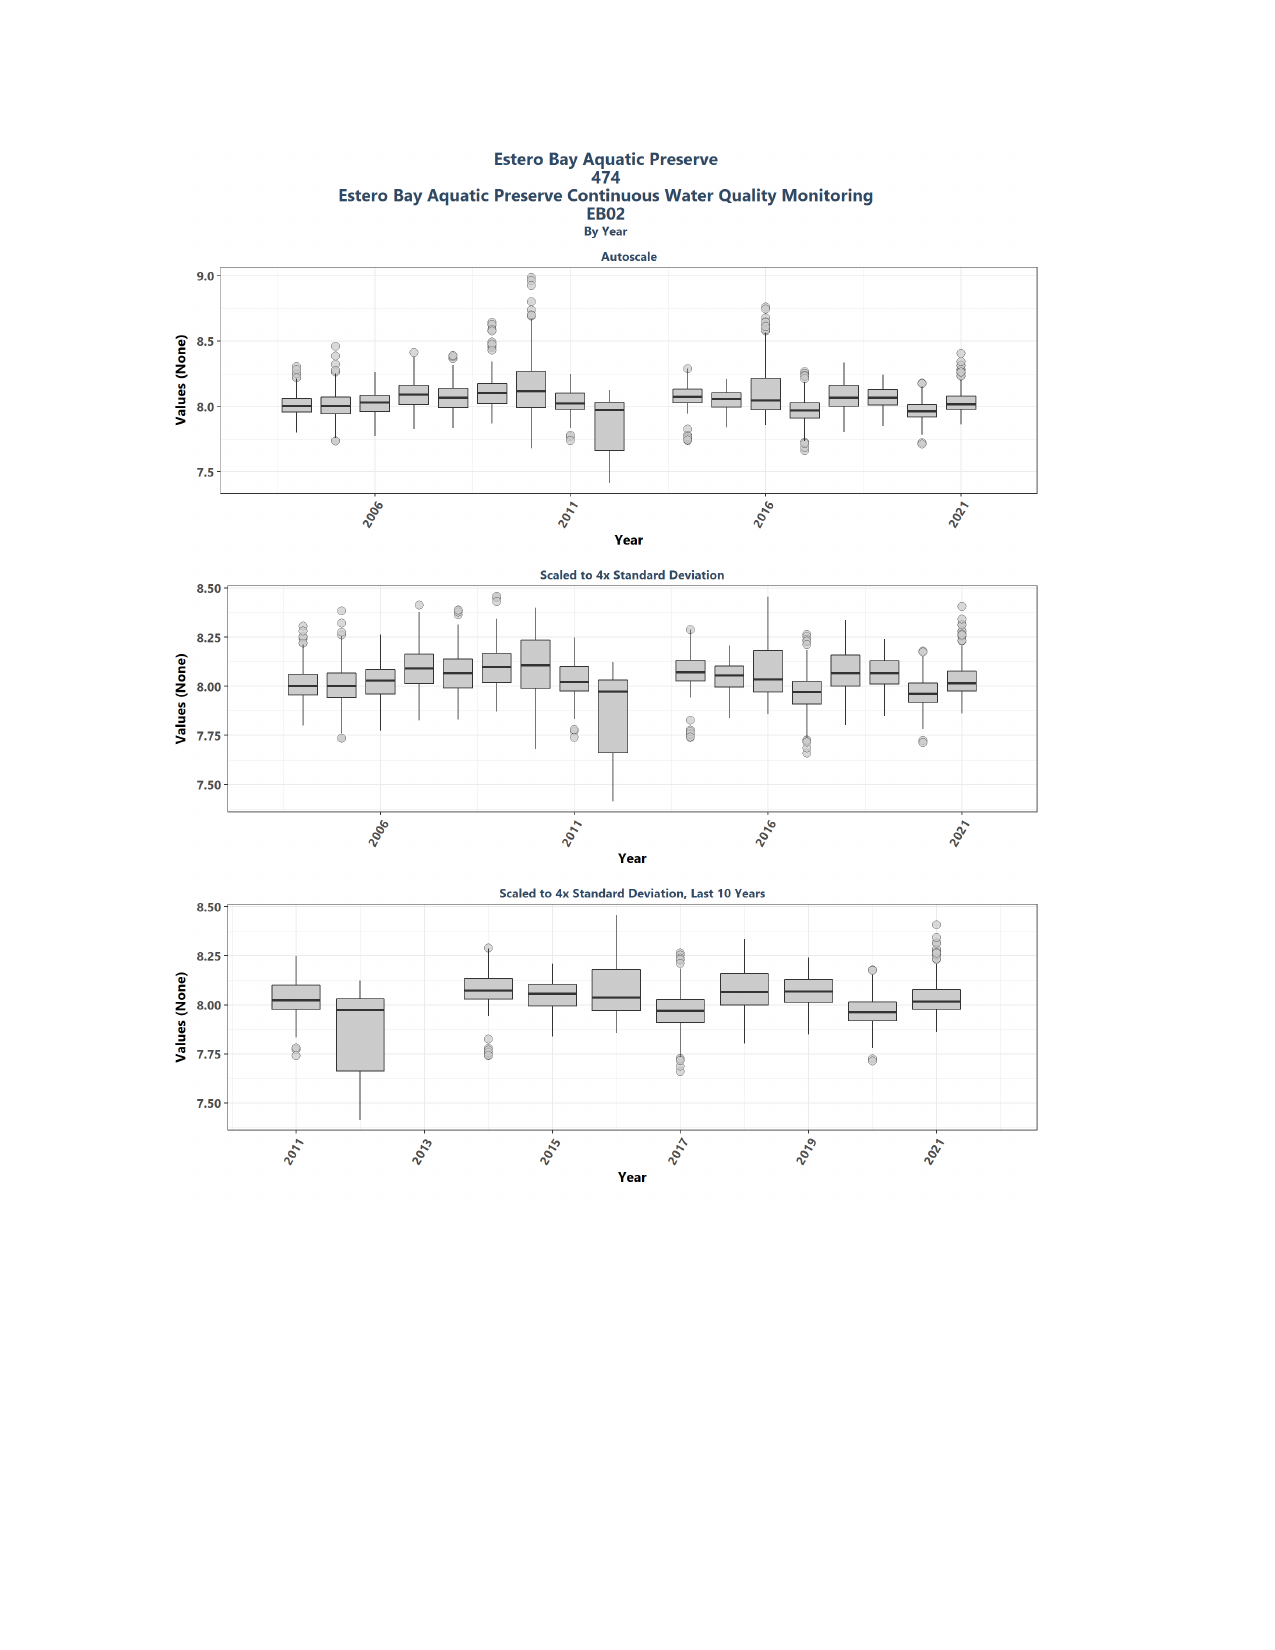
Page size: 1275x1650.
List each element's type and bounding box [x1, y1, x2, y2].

picture [168, 150, 1044, 1200]
